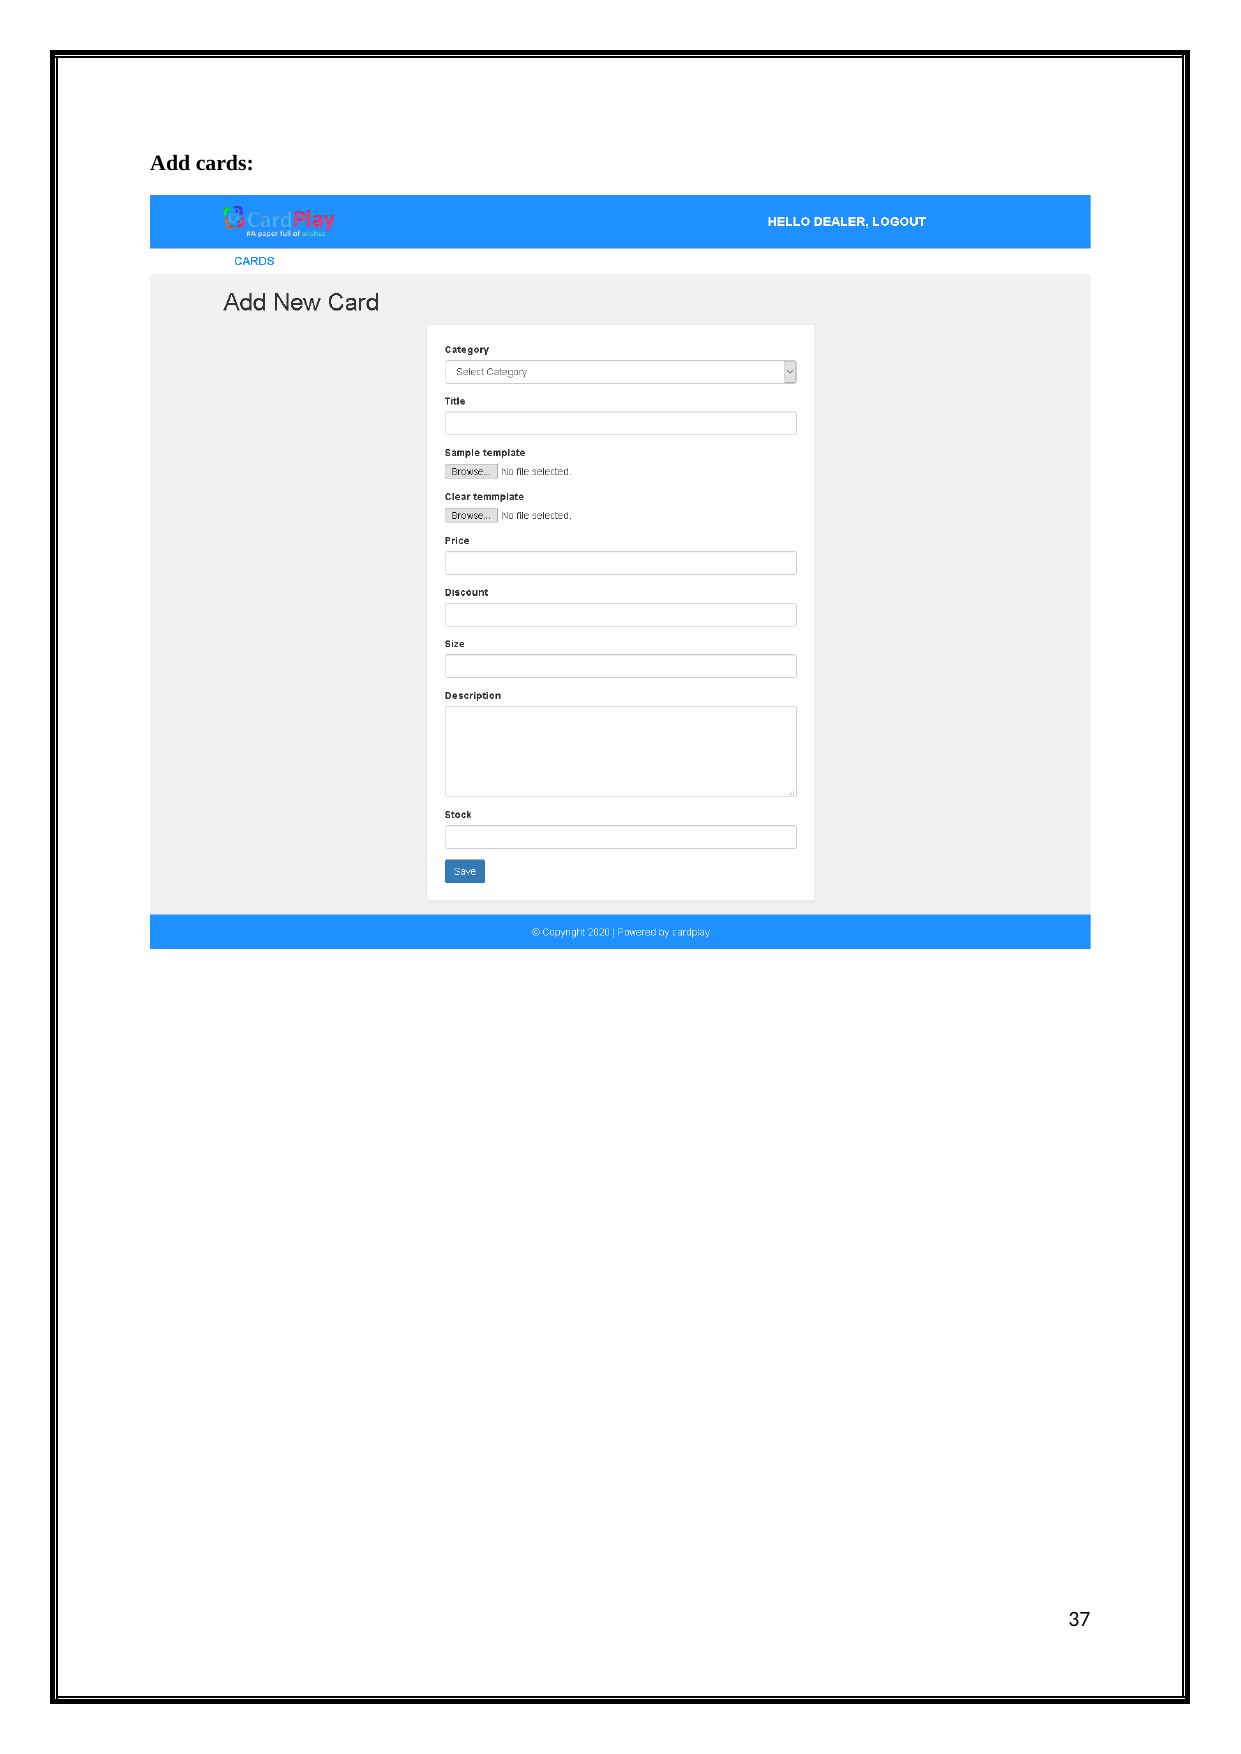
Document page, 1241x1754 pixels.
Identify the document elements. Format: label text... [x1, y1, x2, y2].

text Add cards: [150, 150, 1090, 175]
picture [150, 195, 1091, 949]
